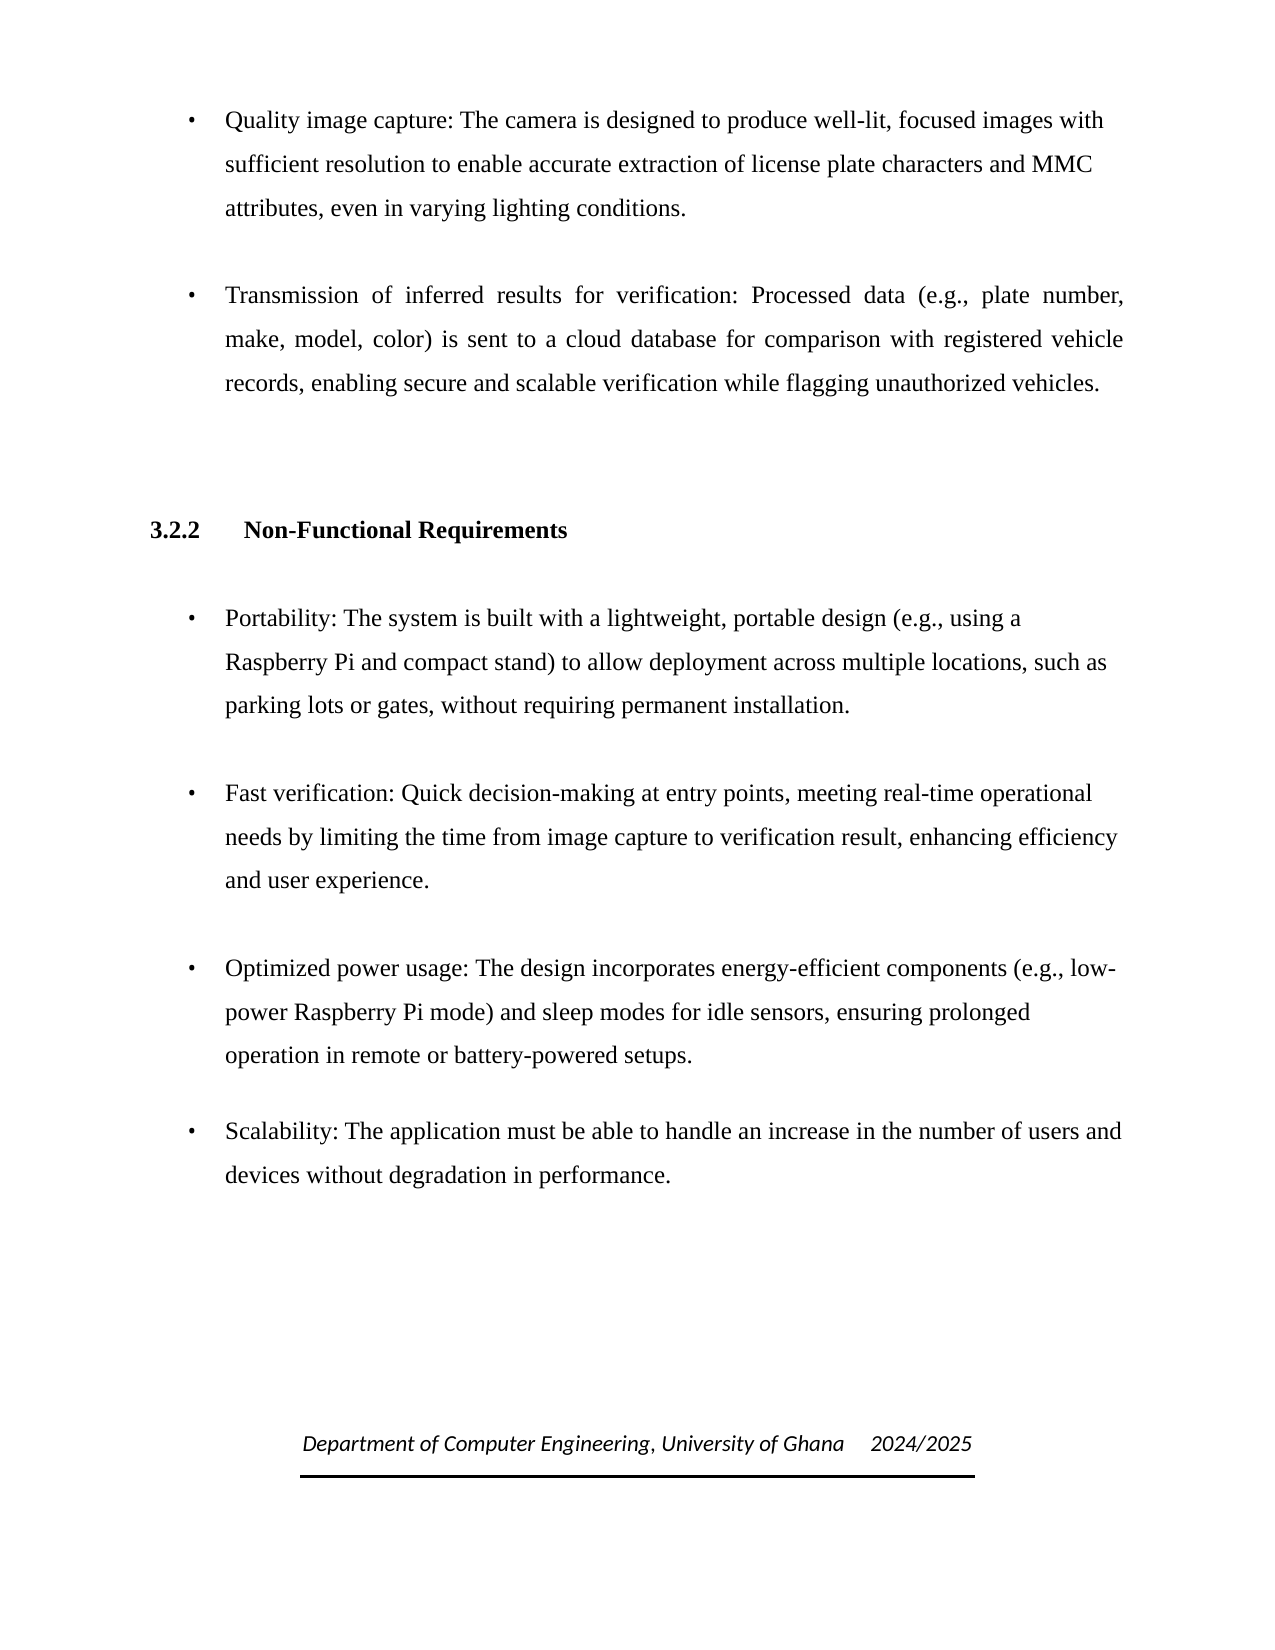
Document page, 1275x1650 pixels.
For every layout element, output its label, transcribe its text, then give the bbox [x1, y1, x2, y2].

subtitle 3.2.2 Non-Functional Requirements [150, 515, 1125, 544]
list Fast verification: Quick decision-making at entry points, meeting real-time operational needs by limiting the time from image capture to verification result, enhancing efficiency and user experience. [187, 777, 1125, 894]
list Optimized power usage: The design incorporates energy-efficient components (e.g., low-power Raspberry Pi mode) and sleep modes for idle sensors, ensuring prolonged operation in remote or battery-powered setups. [187, 952, 1125, 1069]
list Transmission of inferred results for verification: Processed data (e.g., plate number, make, model, color) is sent to a cloud database for comparison with registered vehicle records, enabling secure and scalable verification while flagging unauthorized vehicles. [187, 279, 1125, 396]
list Portability: The system is built with a lightweight, portable design (e.g., using a Raspberry Pi and compact stand) to allow deployment across multiple locations, such as parking lots or gates, without requiring permanent installation. [187, 602, 1125, 719]
list Scalability: The application must be able to handle an increase in the number of users and devices without degradation in performance. [187, 1115, 1125, 1189]
list Quality image capture: The camera is designed to produce well-lit, focused images with sufficient resolution to enable accurate extraction of license plate characters and MMC attributes, even in varying lighting conditions. [187, 104, 1125, 221]
